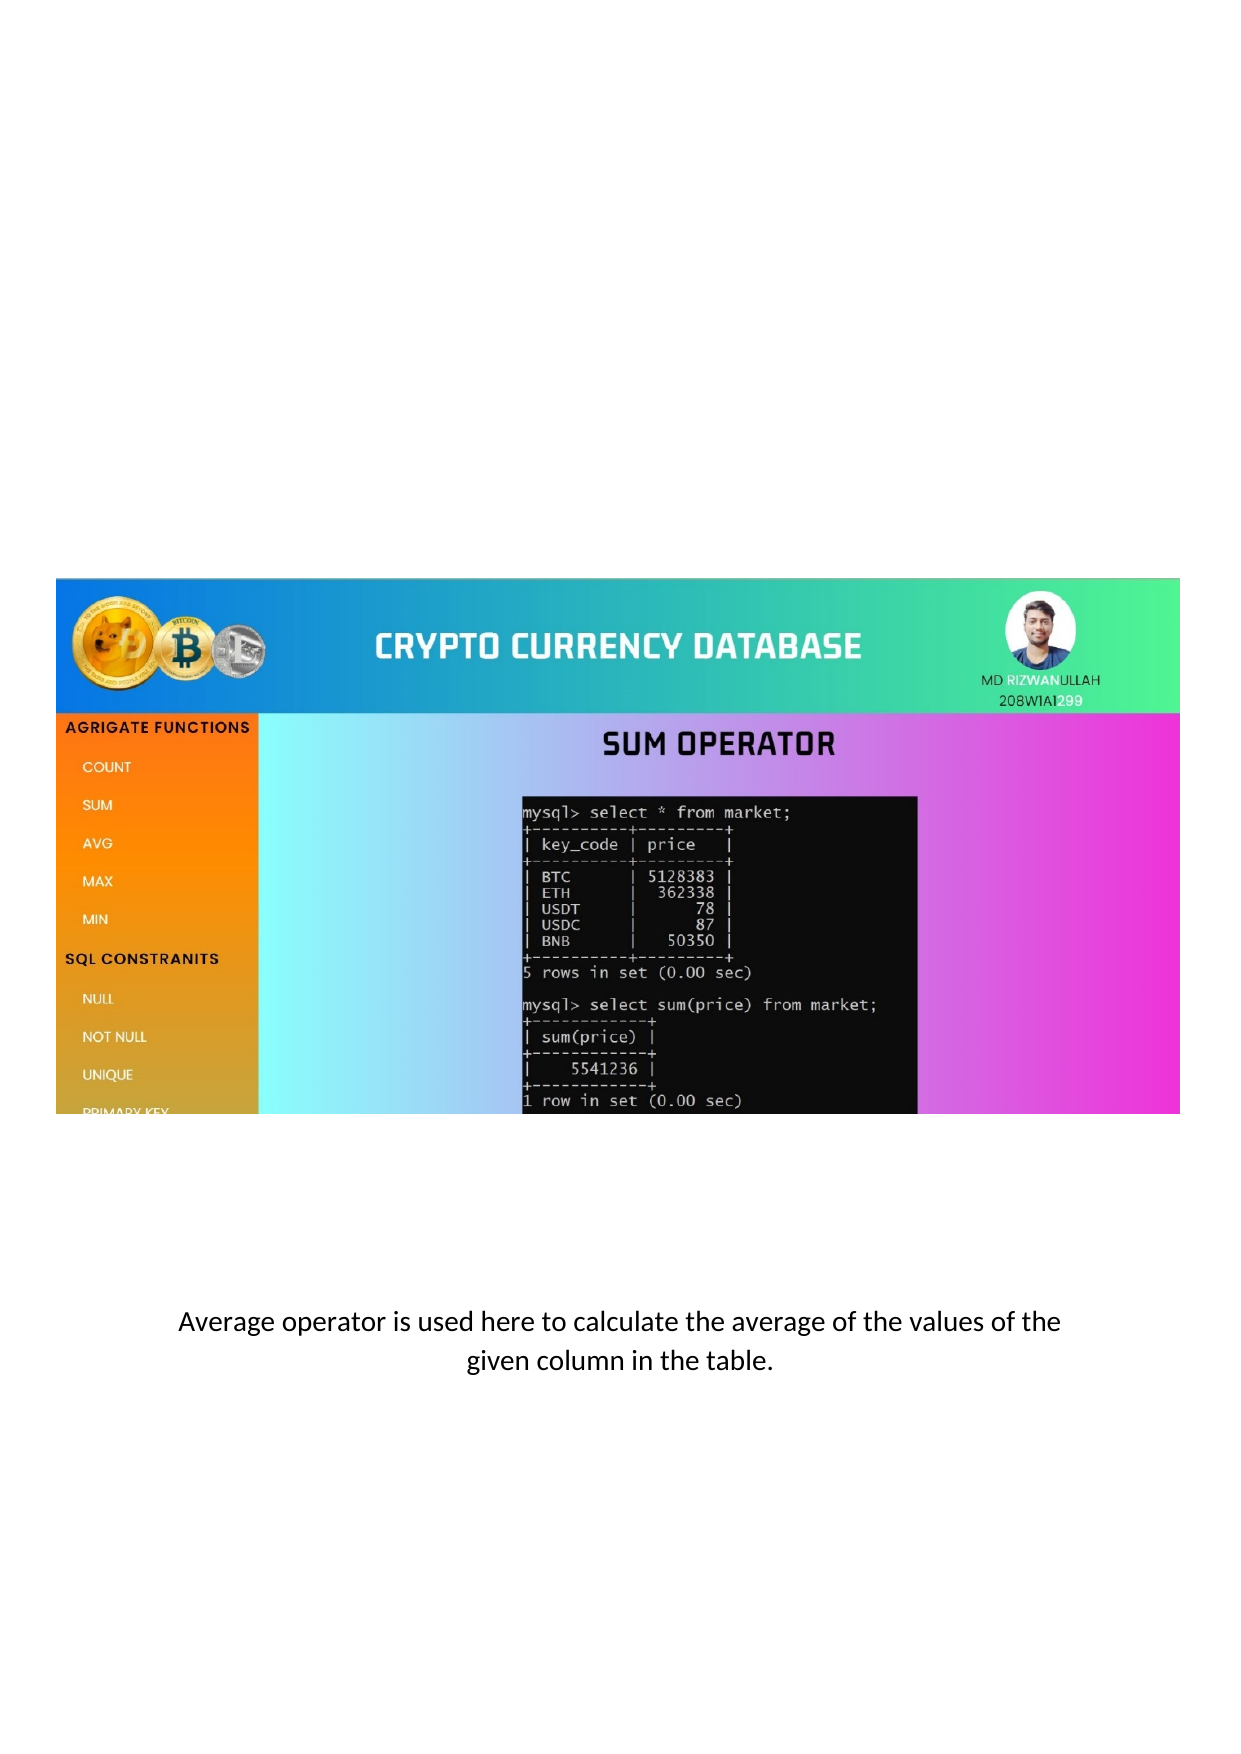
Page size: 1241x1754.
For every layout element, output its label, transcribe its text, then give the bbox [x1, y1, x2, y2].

text Average operator is used here to calculate the average of the values of the given column in the table. [150, 1303, 1090, 1377]
picture [56, 578, 1180, 1114]
